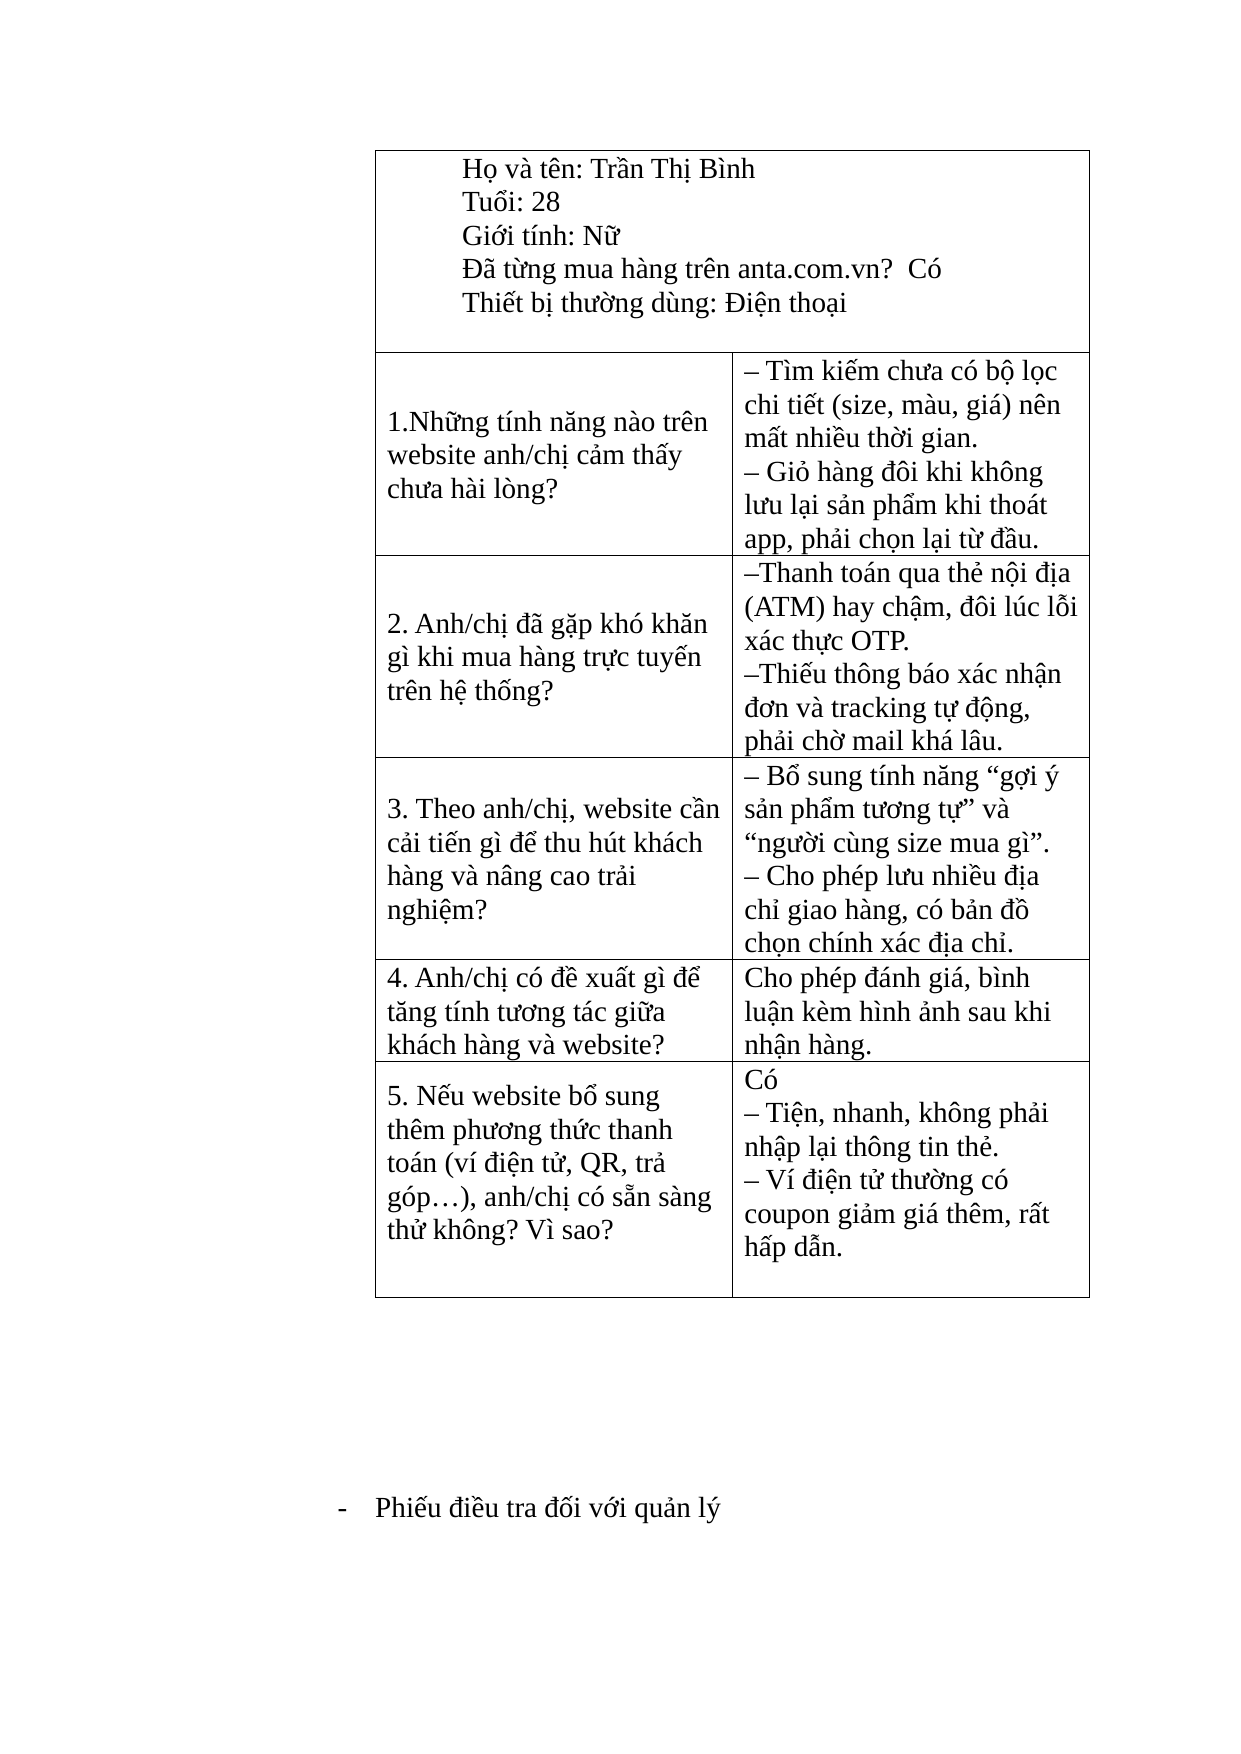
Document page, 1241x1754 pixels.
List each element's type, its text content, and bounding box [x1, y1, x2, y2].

list Phiếu điều tra đối với quản lý [337, 1490, 1090, 1524]
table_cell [376, 151, 1089, 352]
table_cell Cho phép đánh giá, bình luận kèm hình ảnh sau khi nhận hàng. [733, 960, 1089, 1061]
table_cell 5. Nếu website bổ sung thêm phương thức thanh toán (ví điện tử, QR, trả góp…), anh/chị có sẵn sàng thử không? Vì sao? [376, 1062, 732, 1297]
table_cell 2. Anh/chị đã gặp khó khăn gì khi mua hàng trực tuyến trên hệ thống? [376, 556, 732, 757]
table_cell – Tìm kiếm chưa có bộ lọc chi tiết (size, màu, giá) nên mất nhiều thời gian. – Giỏ hàng đôi khi không lưu lại sản phẩm khi thoát app, phải chọn lại từ đầu. [733, 353, 1089, 554]
table_cell 4. Anh/chị có đề xuất gì để tăng tính tương tác giữa khách hàng và website? [376, 960, 732, 1061]
table_cell –Thanh toán qua thẻ nội địa (ATM) hay chậm, đôi lúc lỗi xác thực OTP. –Thiếu thông báo xác nhận đơn và tracking tự động, phải chờ mail khá lâu. [733, 556, 1089, 757]
table_cell Có – Tiện, nhanh, không phải nhập lại thông tin thẻ. – Ví điện tử thường có coupon giảm giá thêm, rất hấp dẫn. [733, 1062, 1089, 1297]
table_cell 1.Những tính năng nào trên website anh/chị cảm thấy chưa hài lòng? [376, 353, 732, 554]
table_cell – Bổ sung tính năng “gợi ý sản phẩm tương tự” và “người cùng size mua gì”. – Cho phép lưu nhiều địa chỉ giao hàng, có bản đồ chọn chính xác địa chỉ. [733, 758, 1089, 959]
table_cell 3. Theo anh/chị, website cần cải tiến gì để thu hút khách hàng và nâng cao trải nghiệm? [376, 758, 732, 959]
